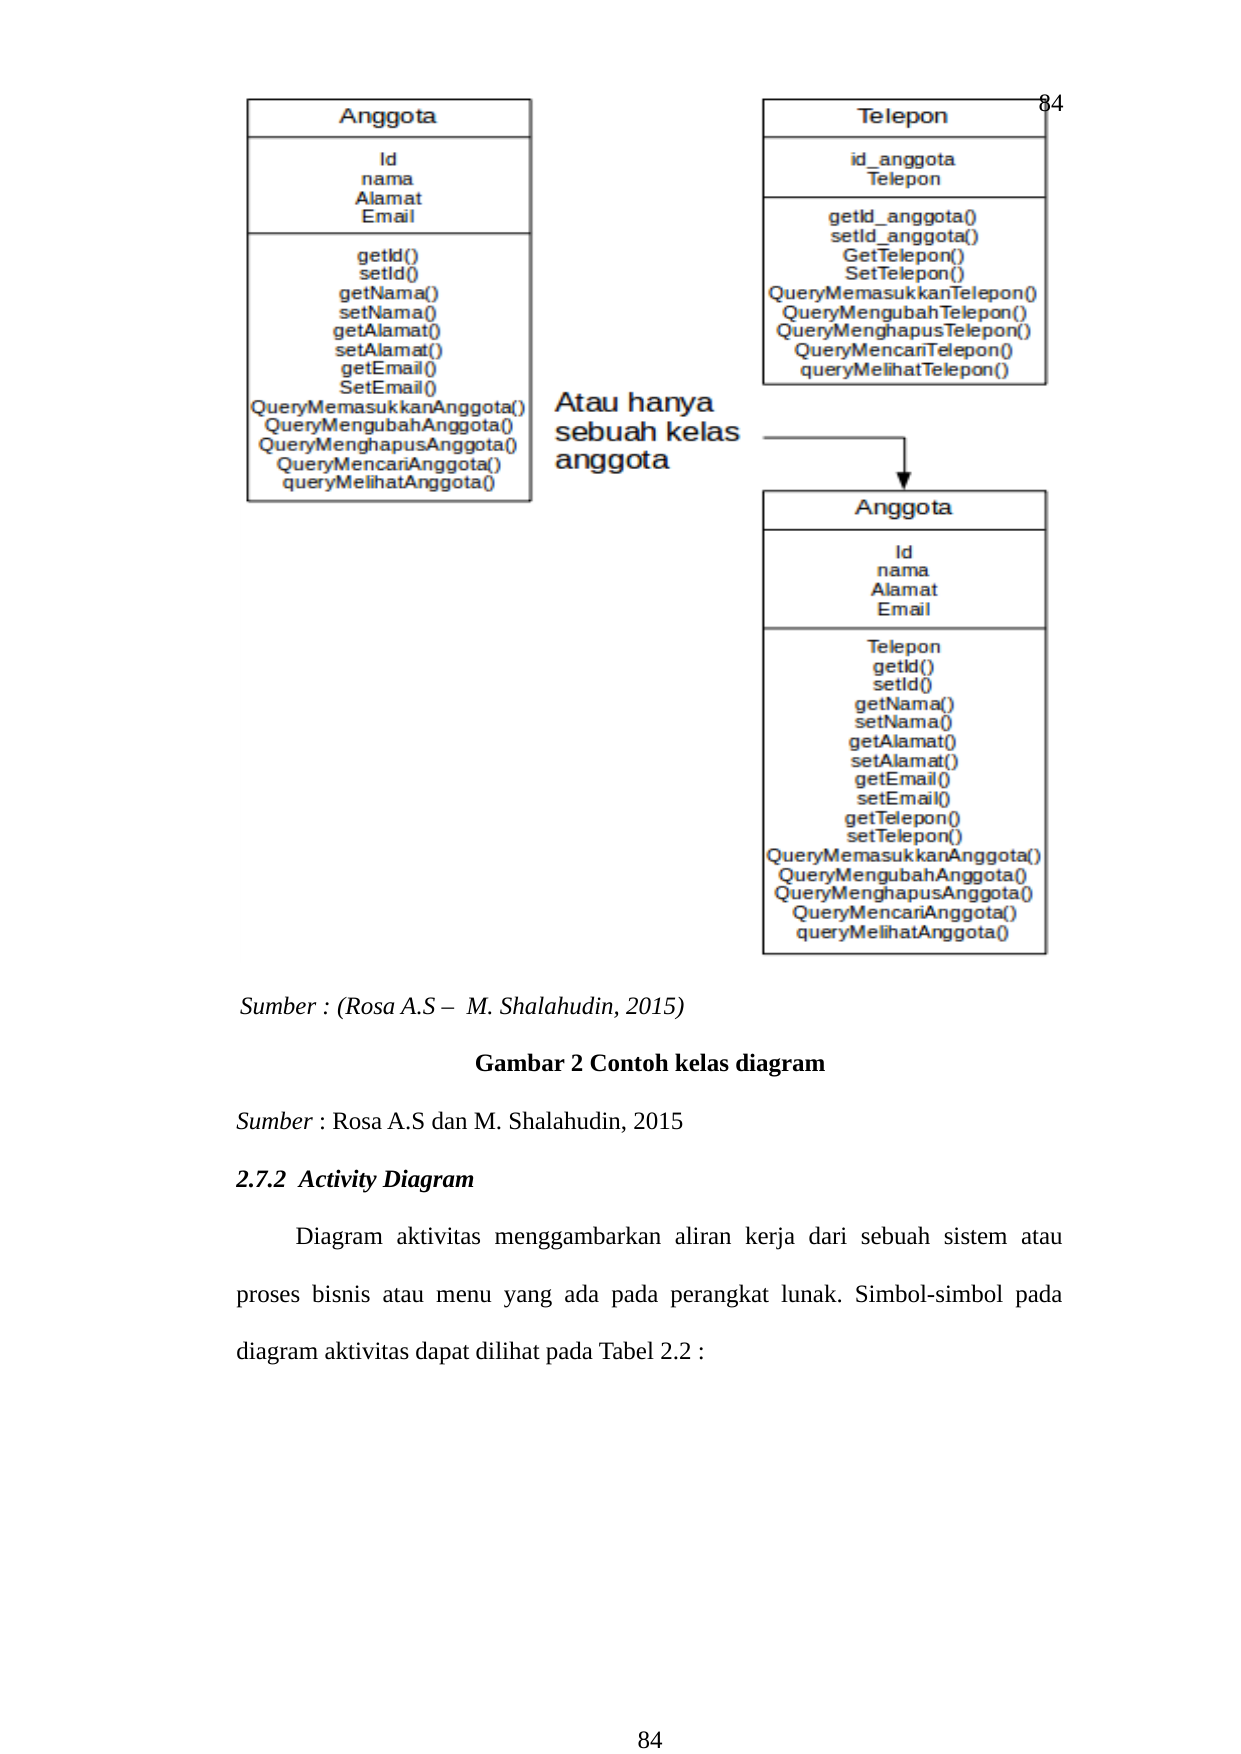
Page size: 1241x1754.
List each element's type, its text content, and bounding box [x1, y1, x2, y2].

text Diagram aktivitas menggambarkan aliran kerja dari sebuah sistem atau proses bisnis atau menu yang ada pada perangkat lunak. Simbol-simbol pada diagram aktivitas dapat dilihat pada Tabel 2.2 : [236, 1221, 1063, 1365]
text Sumber : Rosa A.S dan M. Shalahudin, 2015 [236, 236, 1063, 1135]
picture [239, 94, 1060, 236]
list Activity Diagram [236, 1164, 1063, 1192]
